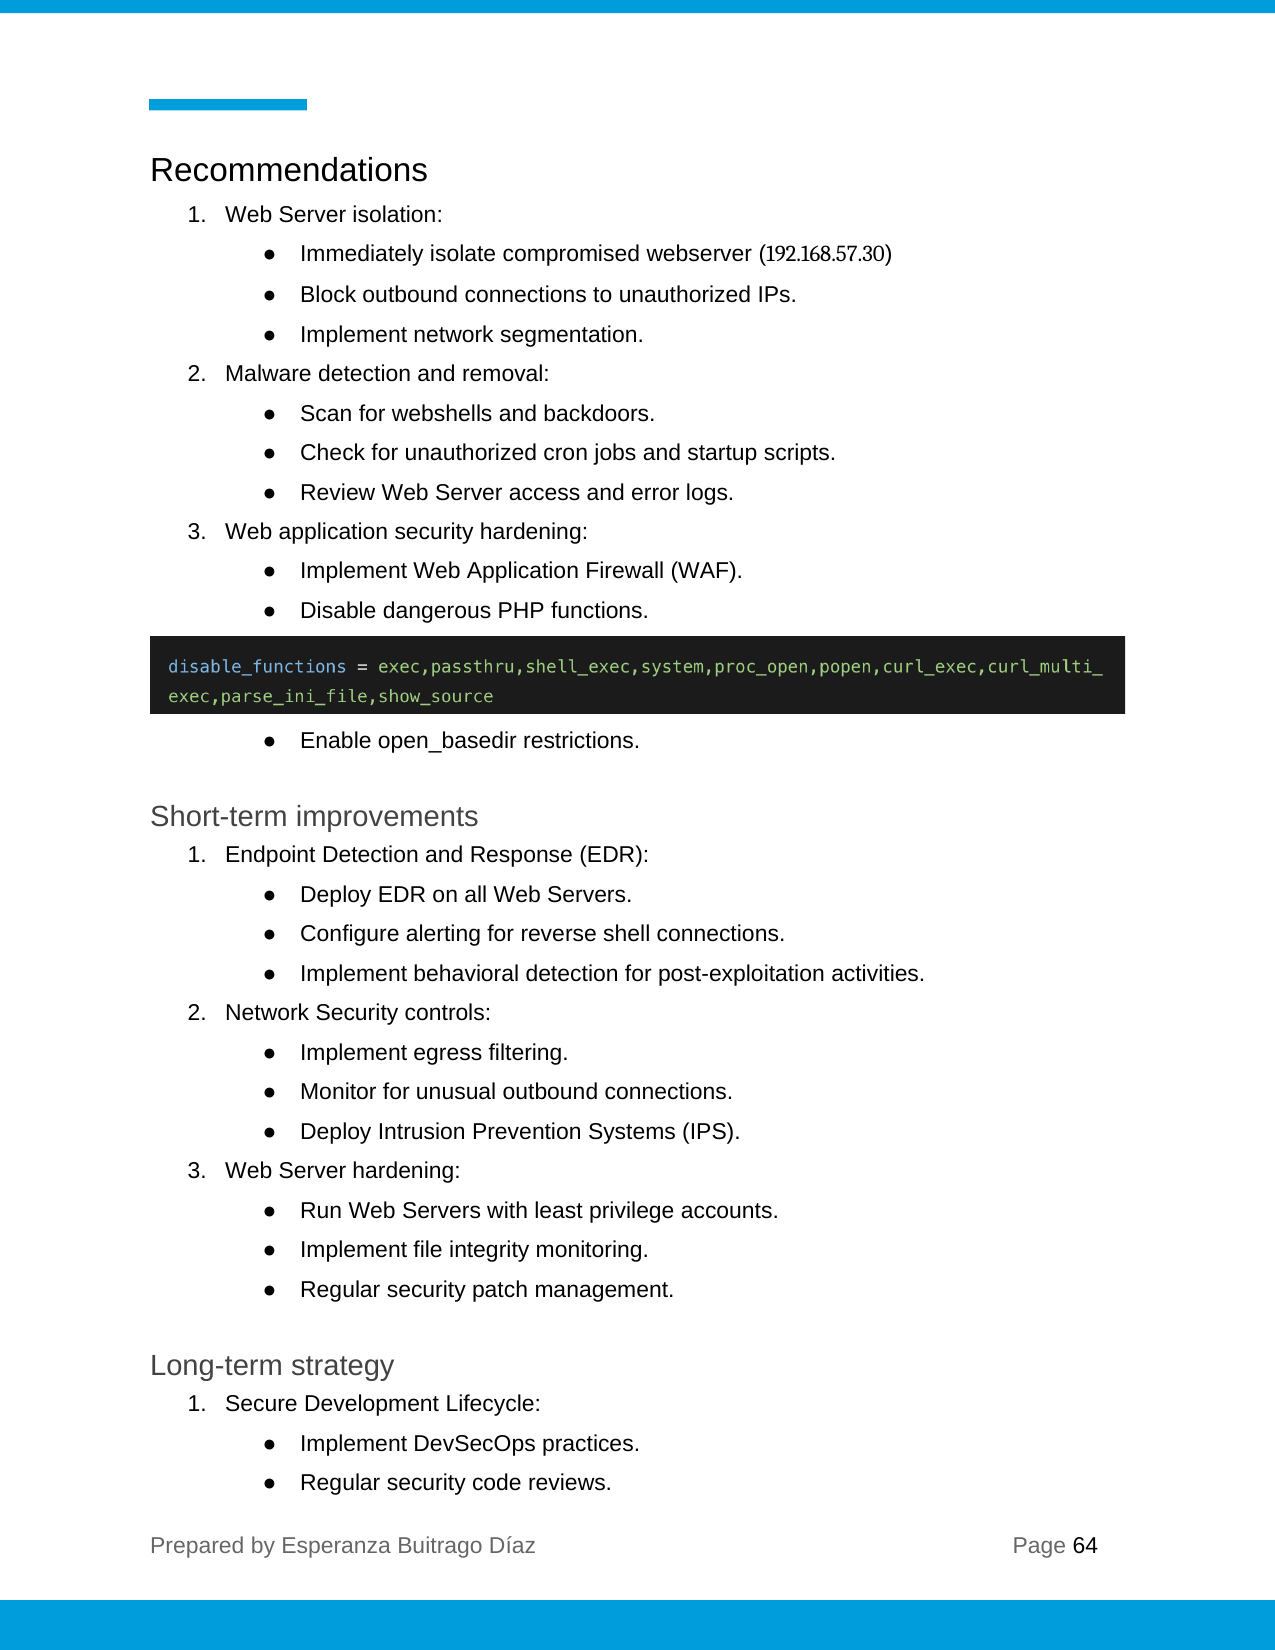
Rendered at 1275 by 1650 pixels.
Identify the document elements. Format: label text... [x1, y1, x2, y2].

list Implement egress filtering. [262, 1039, 1125, 1065]
subtitle Recommendations [150, 150, 1125, 188]
list Web Server hardening: [187, 1157, 1125, 1183]
list Secure Development Lifecycle: [187, 1390, 1125, 1417]
list Endpoint Detection and Response (EDR): [187, 841, 1125, 868]
list Implement file integrity monitoring. [262, 1236, 1125, 1262]
list Regular security code reviews. [262, 1469, 1125, 1496]
list Regular security patch management. [262, 1276, 1125, 1302]
list Implement Web Application Firewall (WAF). [262, 557, 1125, 584]
list Malware detection and removal: [187, 360, 1125, 386]
list Run Web Servers with least privilege accounts. [262, 1197, 1125, 1223]
list Web application security hardening: [187, 518, 1125, 544]
list Immediately isolate compromised webserver (192.168.57.30) [262, 240, 1125, 268]
list Scan for webshells and backdoors. [262, 399, 1125, 426]
list Block outbound connections to unauthorized IPs. [262, 281, 1125, 307]
list Review Web Server access and error logs. [262, 478, 1125, 505]
list Disable dangerous PHP functions. [262, 597, 1125, 623]
list Implement behavioral detection for post-exploitation activities. [262, 960, 1125, 986]
list Network Security controls: [187, 999, 1125, 1026]
list Web Server isolation: [187, 201, 1125, 227]
subtitle Long-term strategy [150, 1348, 1125, 1382]
list Configure alerting for reverse shell connections. [262, 920, 1125, 947]
list Implement network segmentation. [262, 321, 1125, 347]
list Check for unauthorized cron jobs and startup scripts. [262, 439, 1125, 465]
subtitle Short-term improvements [150, 799, 1125, 833]
list Monitor for unusual outbound connections. [262, 1078, 1125, 1104]
picture [150, 636, 1125, 714]
list Implement DevSecOps practices. [262, 1430, 1125, 1456]
list Deploy Intrusion Prevention Systems (IPS). [262, 1118, 1125, 1144]
list Enable open_basedir restrictions. [262, 727, 1125, 753]
list Deploy EDR on all Web Servers. [262, 881, 1125, 907]
